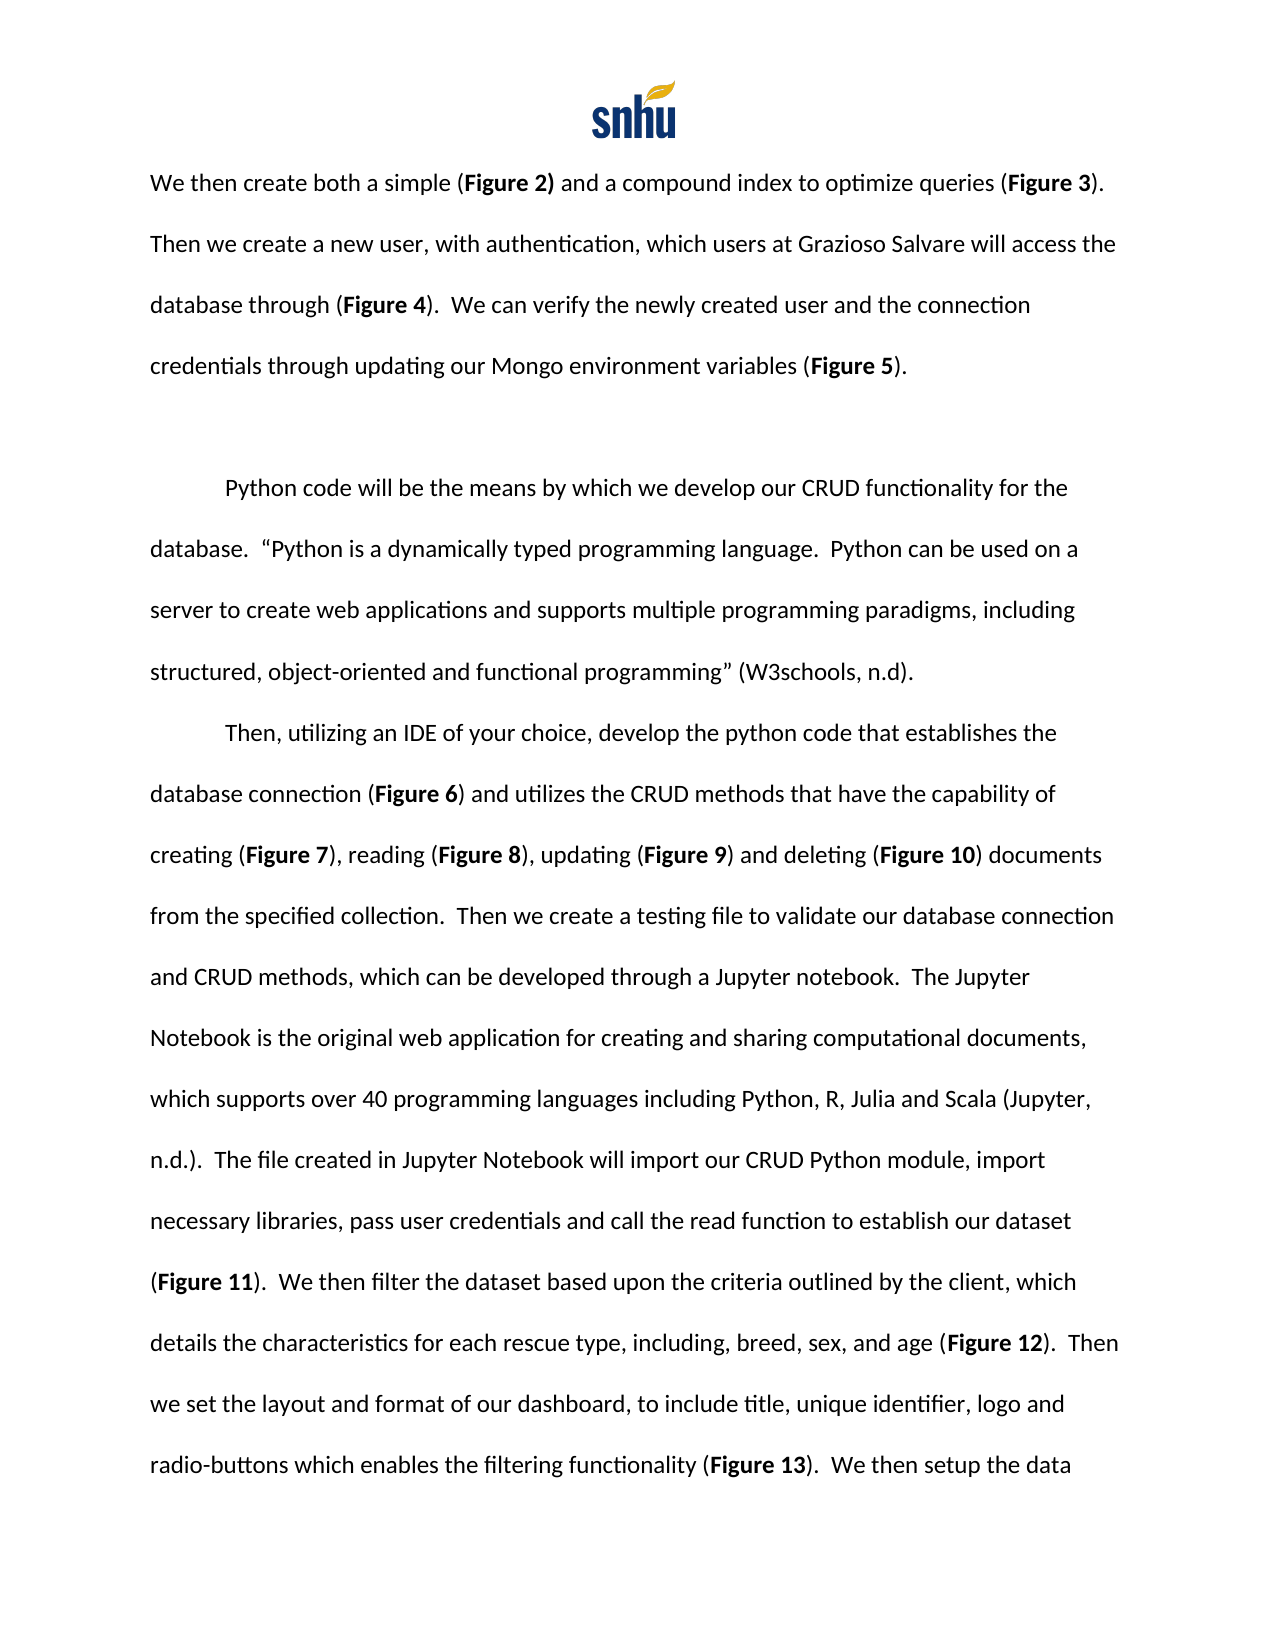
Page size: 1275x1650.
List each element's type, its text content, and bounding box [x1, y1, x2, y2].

picture [573, 75, 702, 147]
text Python code will be the means by which we develop our CRUD functionality for the database. “Python is a dynamically typed programming language. Python can be used on a server to create web applications and supports multiple programming paradigms, including structured, object-oriented and functional programming” (W3schools, n.d). [150, 473, 1125, 686]
